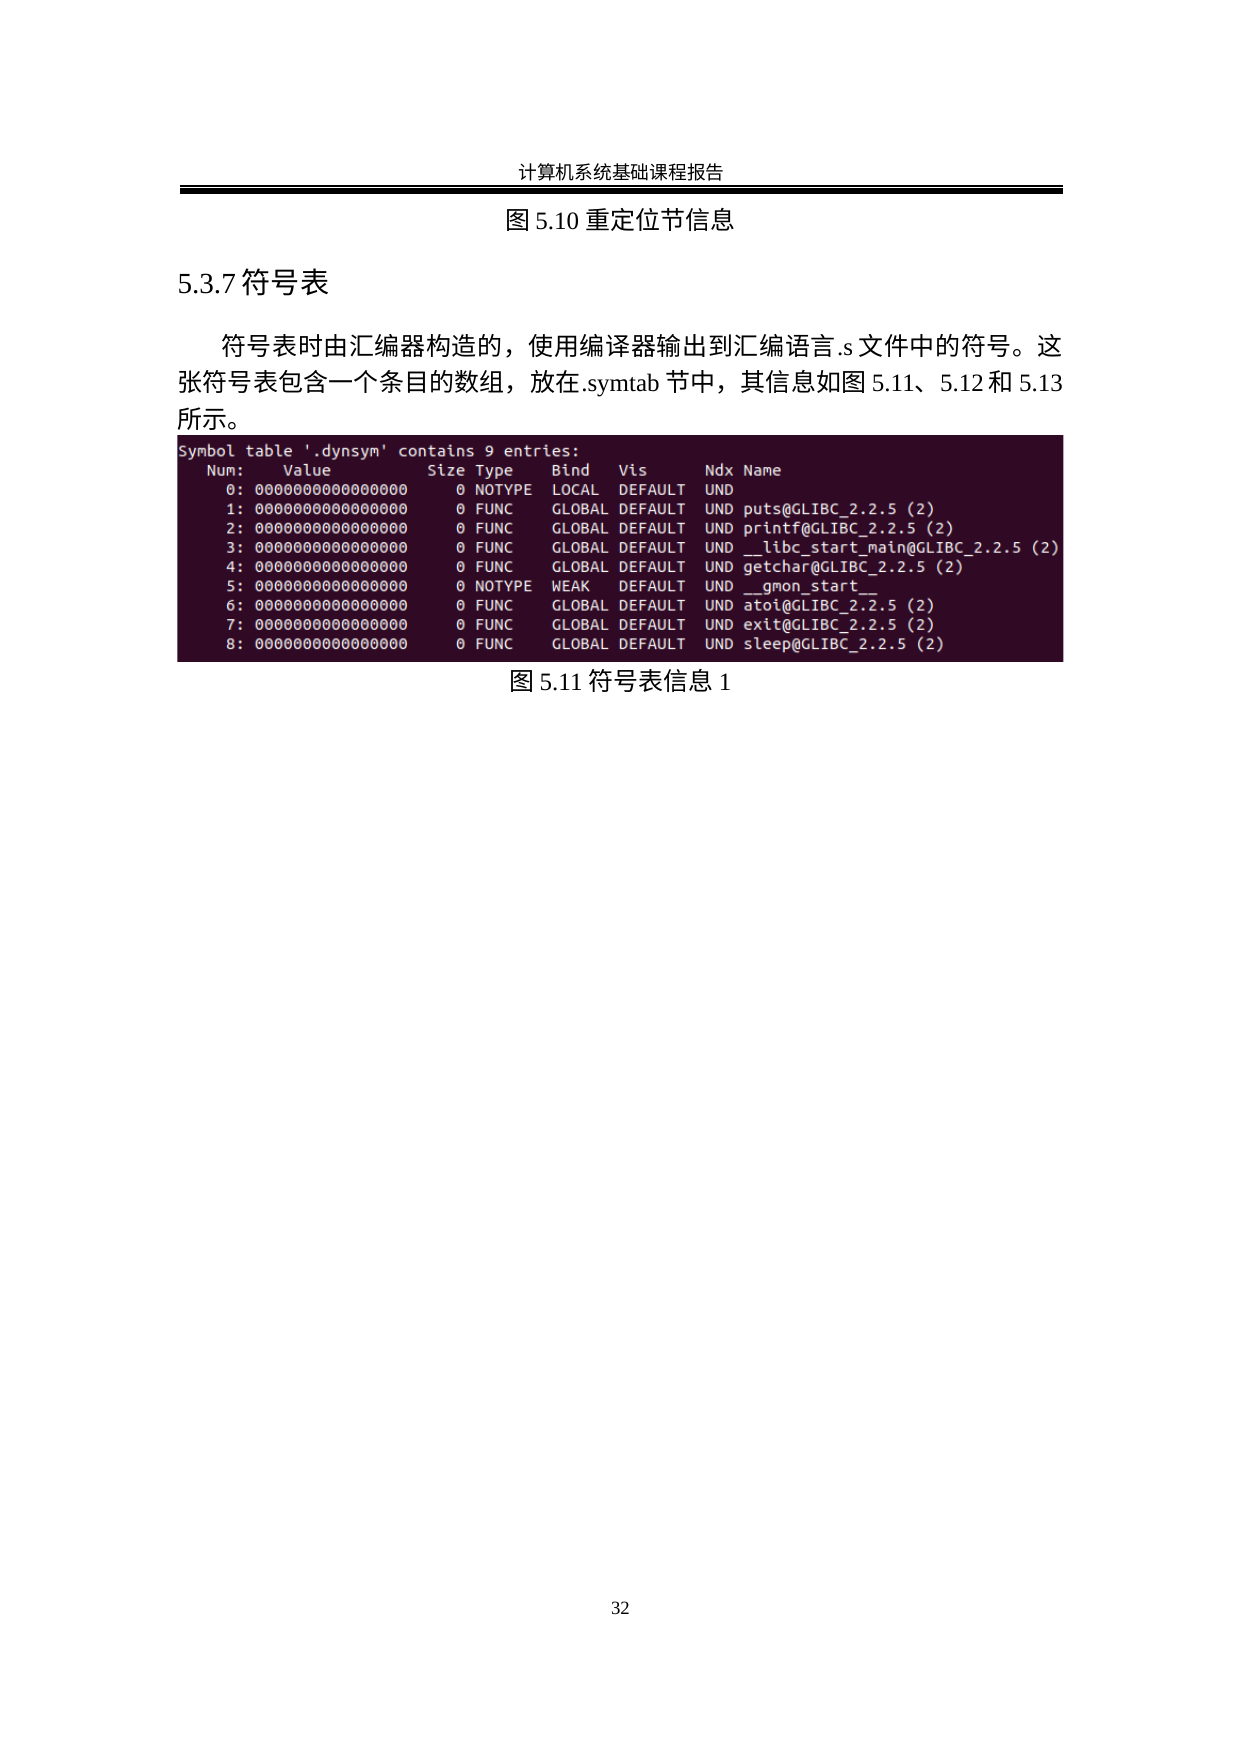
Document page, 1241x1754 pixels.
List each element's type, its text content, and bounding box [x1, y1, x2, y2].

text 符号表时由汇编器构造的，使用编译器输出到汇编语言.s文件中的符号。这张符号表包含一个条目的数组，放在.symtab节中，其信息如图5.11、5.12和5.13所示。 [177, 327, 1063, 435]
text 图5.11 符号表信息1 [177, 662, 1063, 698]
text 图5.10 重定位节信息 [177, 201, 1063, 237]
subtitle 5.3.7符号表 [177, 262, 1063, 302]
picture [177, 435, 1064, 662]
